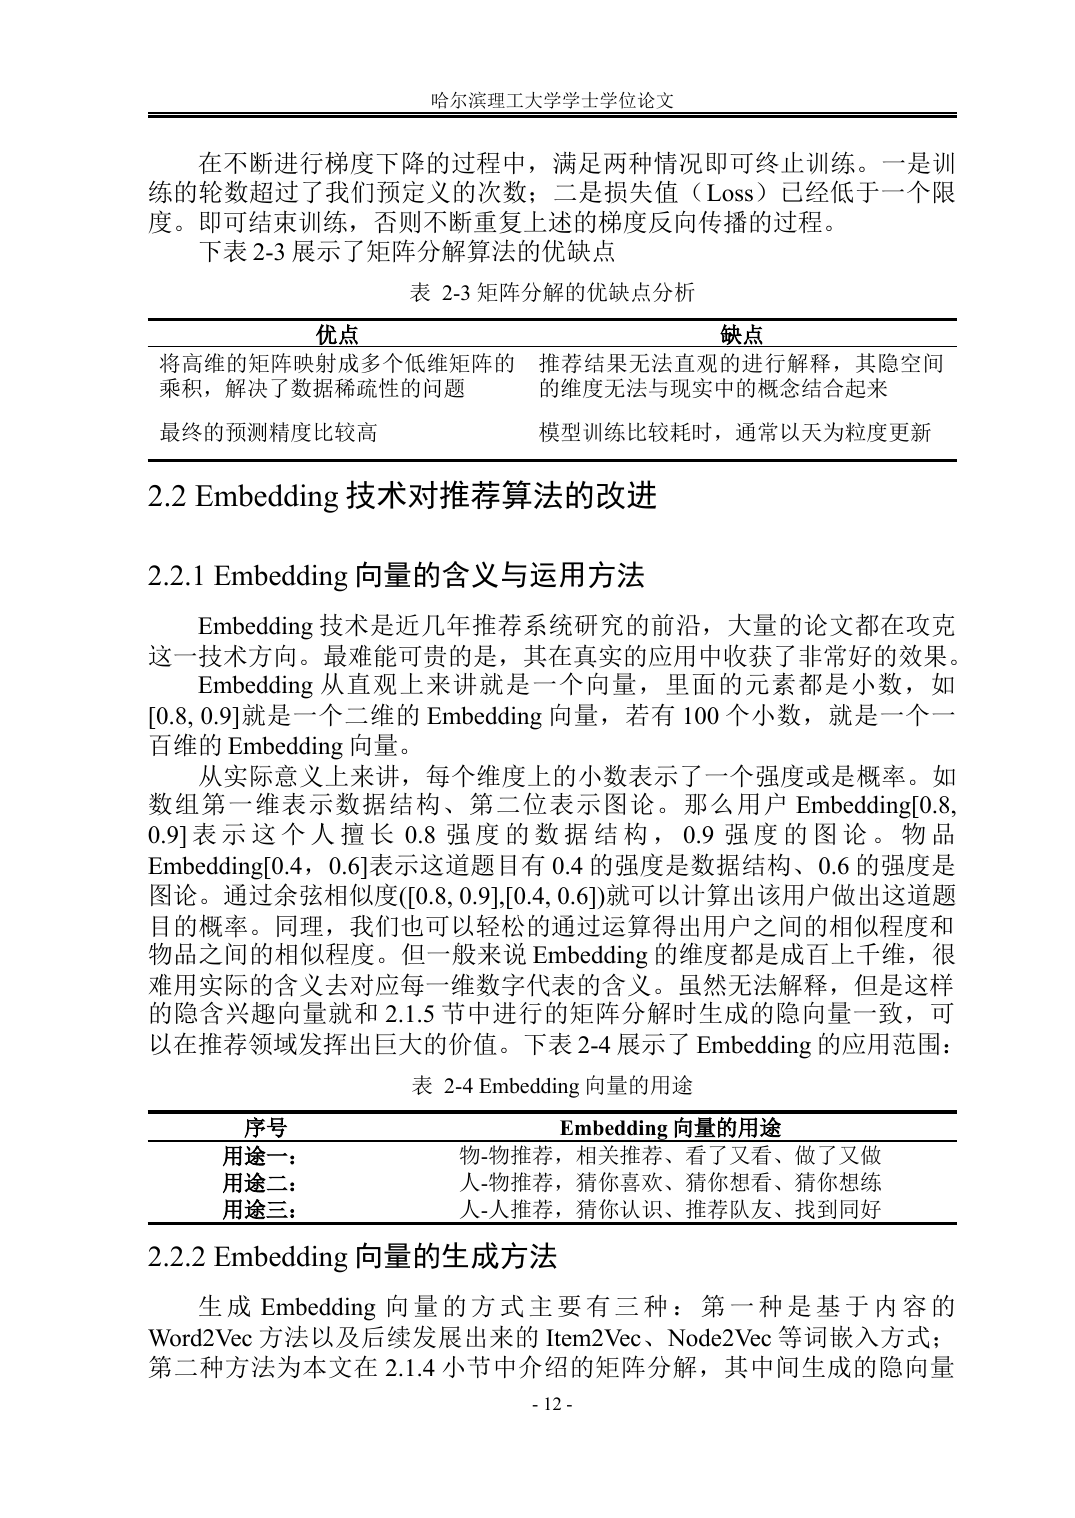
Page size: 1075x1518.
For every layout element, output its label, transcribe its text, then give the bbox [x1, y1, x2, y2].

table_cell 推荐结果无法直观的进行解释，其隐空间的维度无法与现实中的概念结合起来 [527, 347, 957, 402]
text Embedding从直观上来讲就是一个向量，里面的元素都是小数，如[0.8, 0.9]就是一个二维的Embedding向量，若有100个小数，就是一个一百维的Embedding向量。 [148, 669, 957, 760]
text 表 2-3 矩阵分解的优缺点分析 [148, 278, 957, 305]
table_cell 用途二： [148, 1169, 384, 1195]
subtitle Embedding技术对推荐算法的改进 [148, 475, 957, 513]
table_cell 用途一： [148, 1142, 384, 1168]
table_cell 人-物推荐，猜你喜欢、猜你想看、猜你想练 [384, 1169, 957, 1195]
table_header Embedding向量的用途 [384, 1114, 957, 1140]
table_cell 人-人推荐，猜你认识、推荐队友、找到同好 [384, 1195, 957, 1222]
text 从实际意义上来讲，每个维度上的小数表示了一个强度或是概率。如数组第一维表示数据结构、第二位表示图论。那么用户Embedding[0.8, 0.9]表示这个人擅长0.8强度的数据结构，0.9强度的图论。物品Embedding[0.4，0.6]表示这道题目有0.4的强度是数据结构、0.6的强度是图论。通过余弦相似度([0.8, 0.9],[0.4, 0.6])就可以计算出该用户做出这道题目的概率。同理，我们也可以轻松的通过运算得出用户之间的相似程度和物品之间的相似程度。但一般来说Embedding的维度都是成百上千维，很难用实际的含义去对应每一维数字代表的含义。虽然无法解释，但是这样的隐含兴趣向量就和2.1.5节中进行的矩阵分解时生成的隐向量一致，可以在推荐领域发挥出巨大的价值。下表2-4展示了Embedding的应用范围： [148, 760, 957, 1058]
subtitle Embedding向量的含义与运用方法 [148, 557, 957, 592]
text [148, 1291, 957, 1382]
text 下表2-3展示了矩阵分解算法的优缺点 [148, 235, 957, 266]
text 表 2-4 Embedding向量的用途 [148, 1071, 957, 1098]
text Embedding技术是近几年推荐系统研究的前沿，大量的论文都在攻克这一技术方向。最难能可贵的是，其在真实的应用中收获了非常好的效果。 [148, 610, 957, 669]
table_cell 最终的预测精度比较高 [148, 402, 527, 459]
table_header 序号 [148, 1114, 384, 1140]
table_cell 用途三： [148, 1195, 384, 1222]
table_cell 将高维的矩阵映射成多个低维矩阵的乘积，解决了数据稀疏性的问题 [148, 347, 527, 402]
table_header 优点 [148, 321, 527, 346]
table_header 缺点 [527, 321, 957, 346]
table_cell 模型训练比较耗时，通常以天为粒度更新 [527, 402, 957, 459]
text 在不断进行梯度下降的过程中，满足两种情况即可终止训练。一是训练的轮数超过了我们预定义的次数；二是损失值（Loss）已经低于一个限度。即可结束训练，否则不断重复上述的梯度反向传播的过程。 [148, 148, 957, 235]
table_cell 物-物推荐，相关推荐、看了又看、做了又做 [384, 1142, 957, 1168]
subtitle Embedding向量的生成方法 [148, 1238, 957, 1273]
